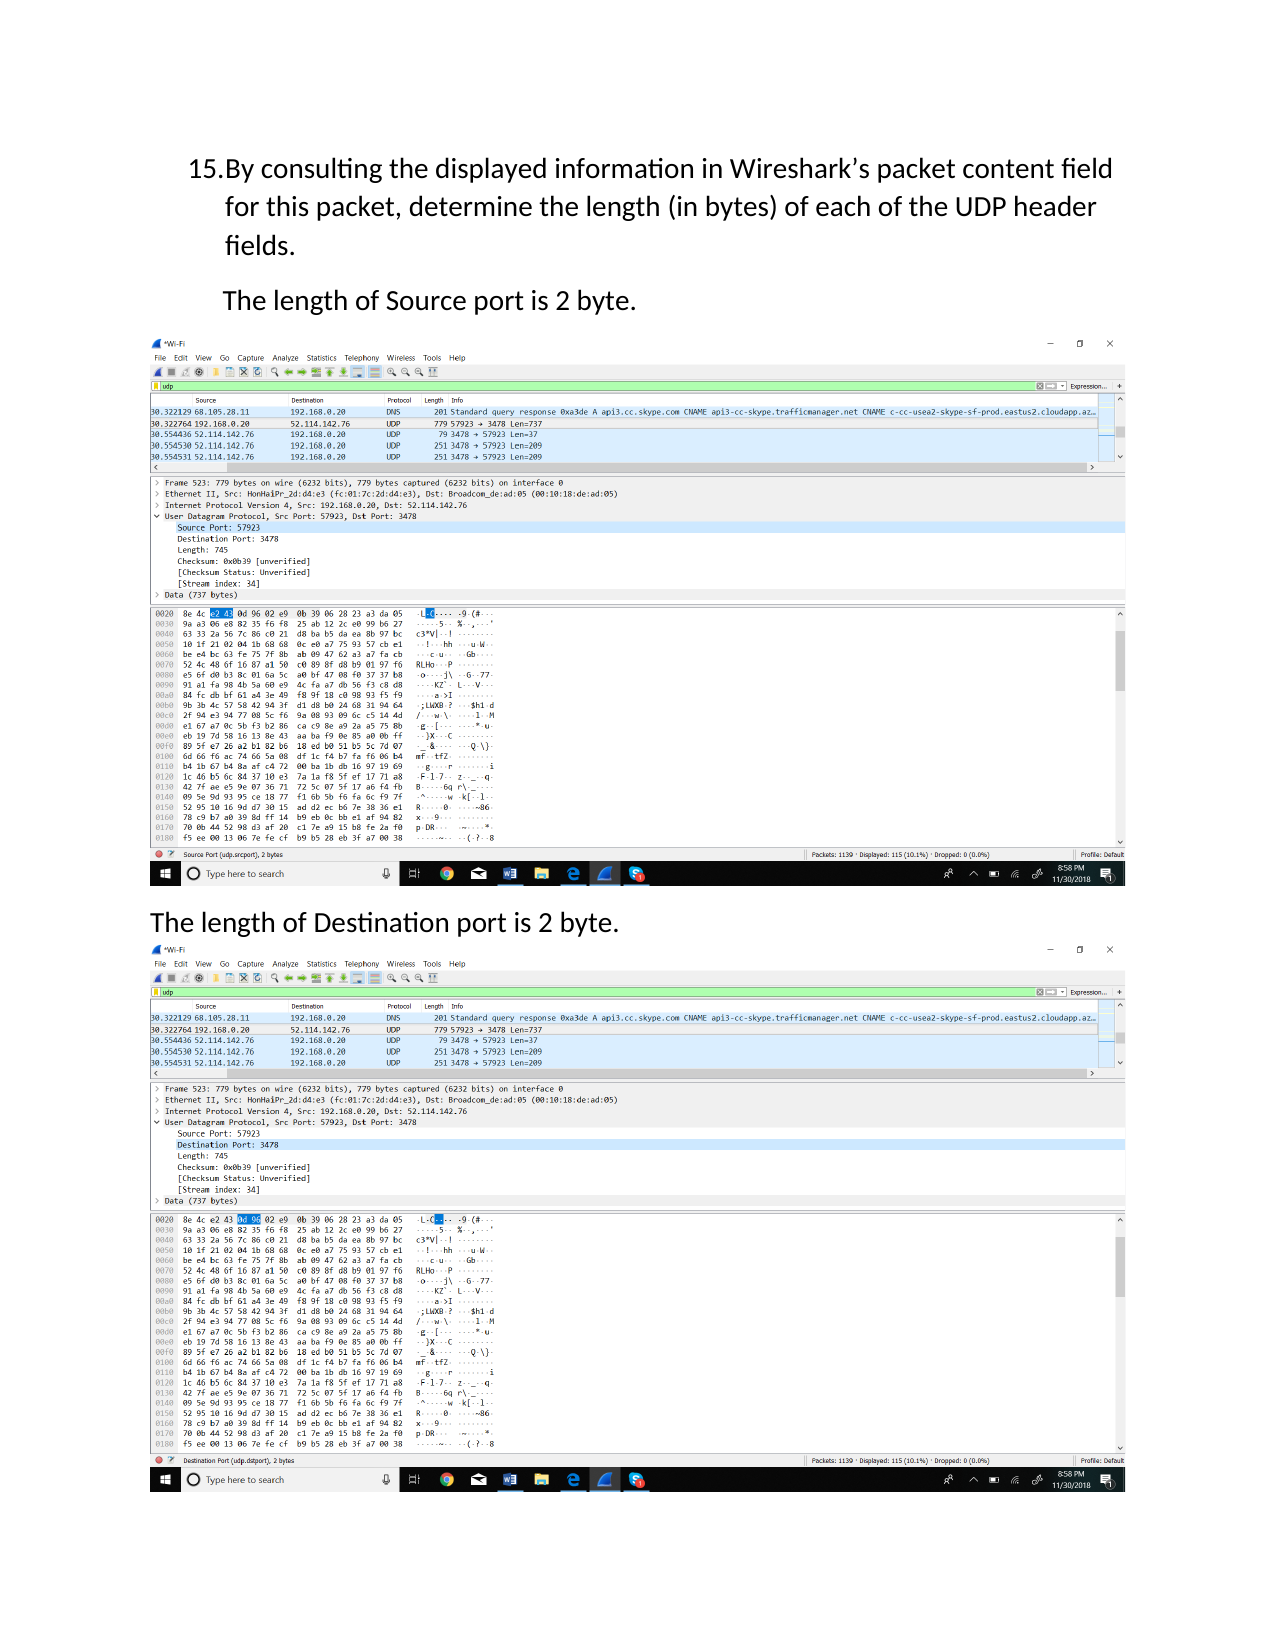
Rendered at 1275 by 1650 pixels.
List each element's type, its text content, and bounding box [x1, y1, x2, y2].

picture [150, 337, 1125, 886]
text The length of Source port is 2 byte. [150, 282, 1125, 318]
list By consulting the displayed information in Wireshark’s packet content field for this packet, determine the length (in bytes) of each of the UDP header fields. [187, 150, 1125, 262]
list The length of Destination port is 2 byte. [150, 904, 1125, 940]
picture [150, 942, 1125, 1492]
